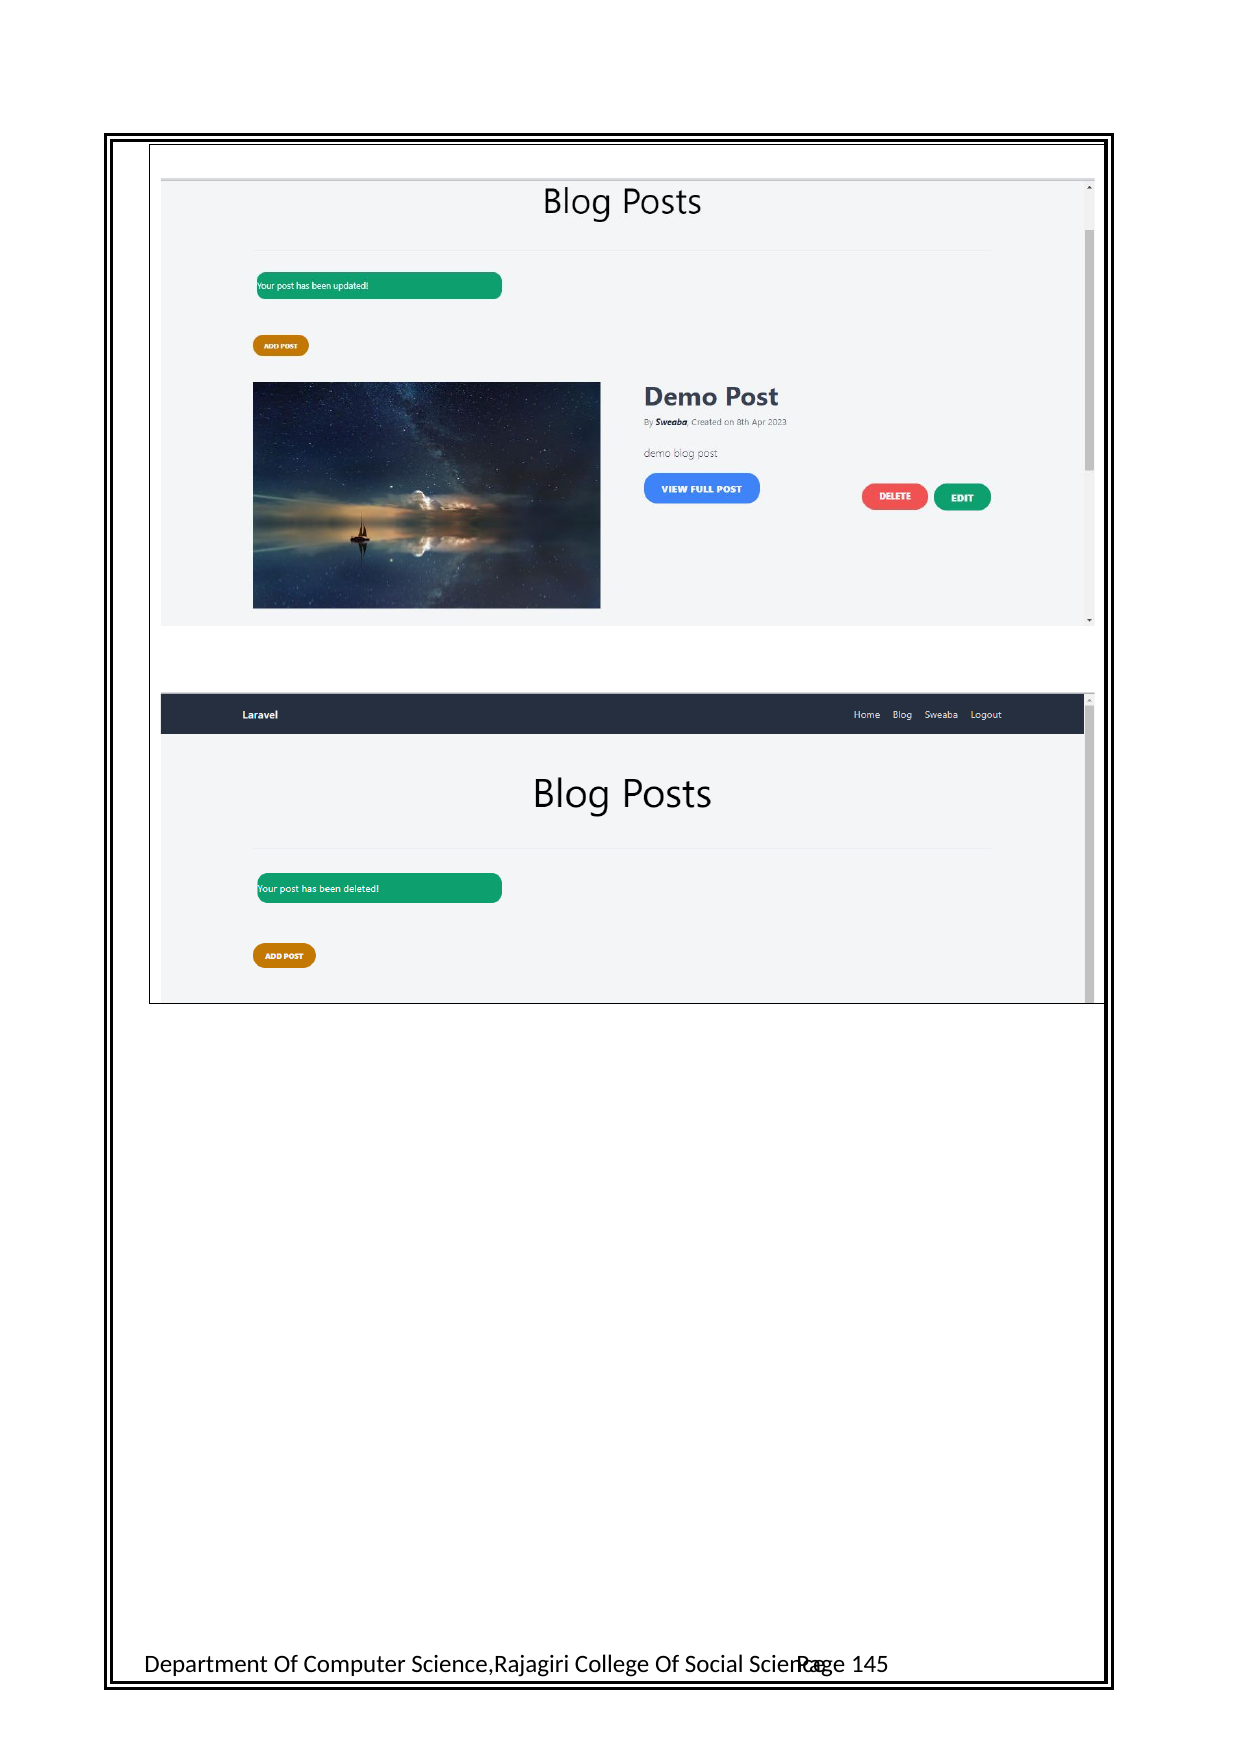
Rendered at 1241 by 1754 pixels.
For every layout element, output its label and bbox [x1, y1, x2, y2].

picture [160, 692, 1095, 1003]
table_header [150, 145, 1104, 1003]
picture [160, 178, 1095, 626]
